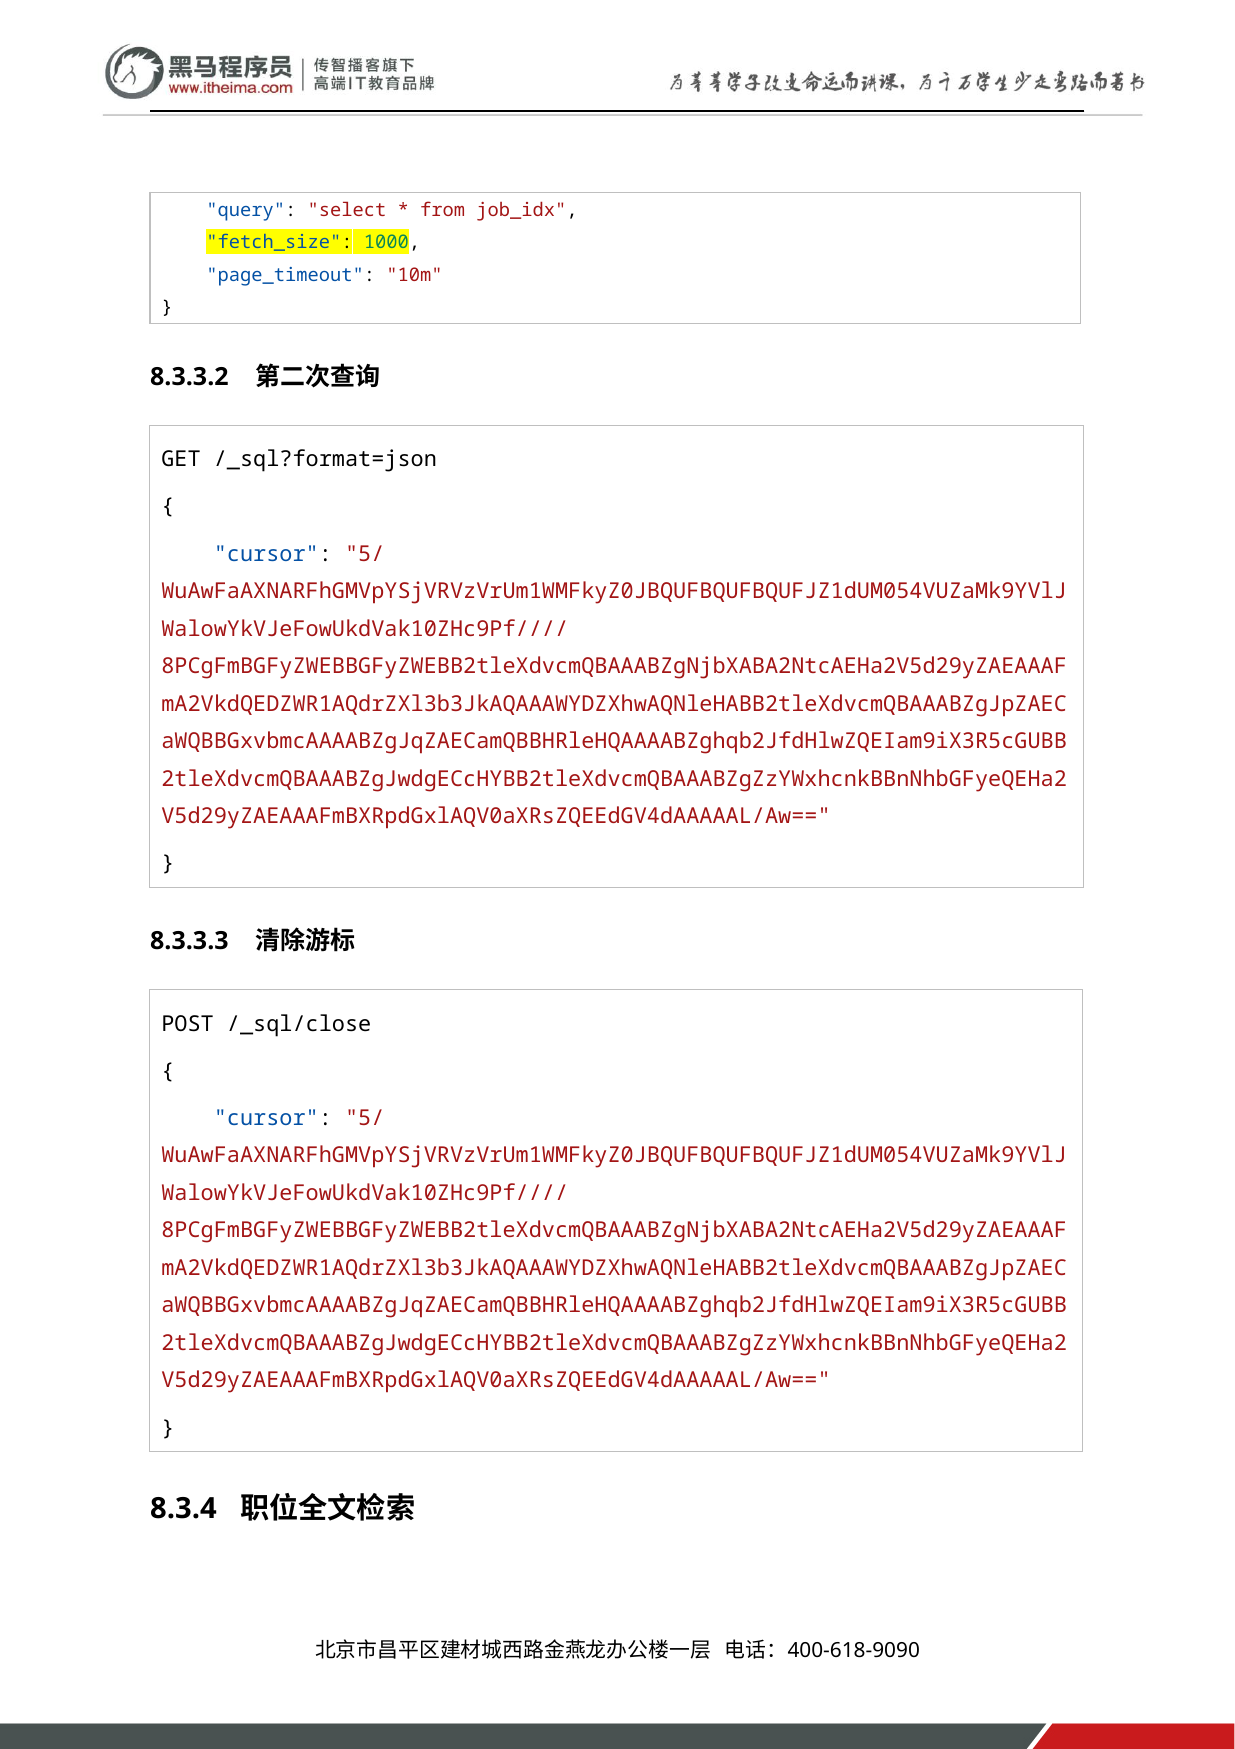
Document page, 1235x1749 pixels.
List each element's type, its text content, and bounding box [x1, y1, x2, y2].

picture [0, 0, 1235, 123]
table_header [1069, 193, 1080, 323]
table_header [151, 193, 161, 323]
picture [0, 1664, 1235, 1749]
subtitle 清除游标 [150, 920, 1084, 957]
table_header POST /_sql/close { "cursor": "5/WuAwFaAXNARFhGMVpYSjVRVzVrUm1WMFkyZ0JBQUFBQUFBQUFJZ1dUM054VUZaMk9YVlJWalowYkVJeFowUkdVak10ZHc9Pf////8PCgFmBGFyZWEBBGFyZWEBB2tleXdvcmQBAAABZgNjbXABA2NtcAEHa2V5d29yZAEAAAFmA2VkdQEDZWR1AQdrZXl3b3JkAQAAAWYDZXhwAQNleHABB2tleXdvcmQBAAABZgJpZAECaWQBBGxvbmcAAAABZgJqZAECamQBBHRleHQAAAABZghqb2JfdHlwZQEIam9iX3R5cGUBB2tleXdvcmQBAAABZgJwdgECcHYBB2tleXdvcmQBAAABZgZzYWxhcnkBBnNhbGFyeQEHa2V5d29yZAEAAAFmBXRpdGxlAQV0aXRsZQEEdGV4dAAAAAL/Aw==" } [150, 990, 1082, 1451]
table_header GET /_sql?format=json { "cursor": "5/WuAwFaAXNARFhGMVpYSjVRVzVrUm1WMFkyZ0JBQUFBQUFBQUFJZ1dUM054VUZaMk9YVlJWalowYkVJeFowUkdVak10ZHc9Pf////8PCgFmBGFyZWEBBGFyZWEBB2tleXdvcmQBAAABZgNjbXABA2NtcAEHa2V5d29yZAEAAAFmA2VkdQEDZWR1AQdrZXl3b3JkAQAAAWYDZXhwAQNleHABB2tleXdvcmQBAAABZgJpZAECaWQBBGxvbmcAAAABZgJqZAECamQBBHRleHQAAAABZghqb2JfdHlwZQEIam9iX3R5cGUBB2tleXdvcmQBAAABZgJwdgECcHYBB2tleXdvcmQBAAABZgZzYWxhcnkBBnNhbGFyeQEHa2V5d29yZAEAAAFmBXRpdGxlAQV0aXRsZQEEdGV4dAAAAAL/Aw==" } [150, 426, 1083, 887]
subtitle 第二次查询 [150, 356, 1084, 392]
subtitle 职位全文检索 [150, 1485, 1084, 1527]
